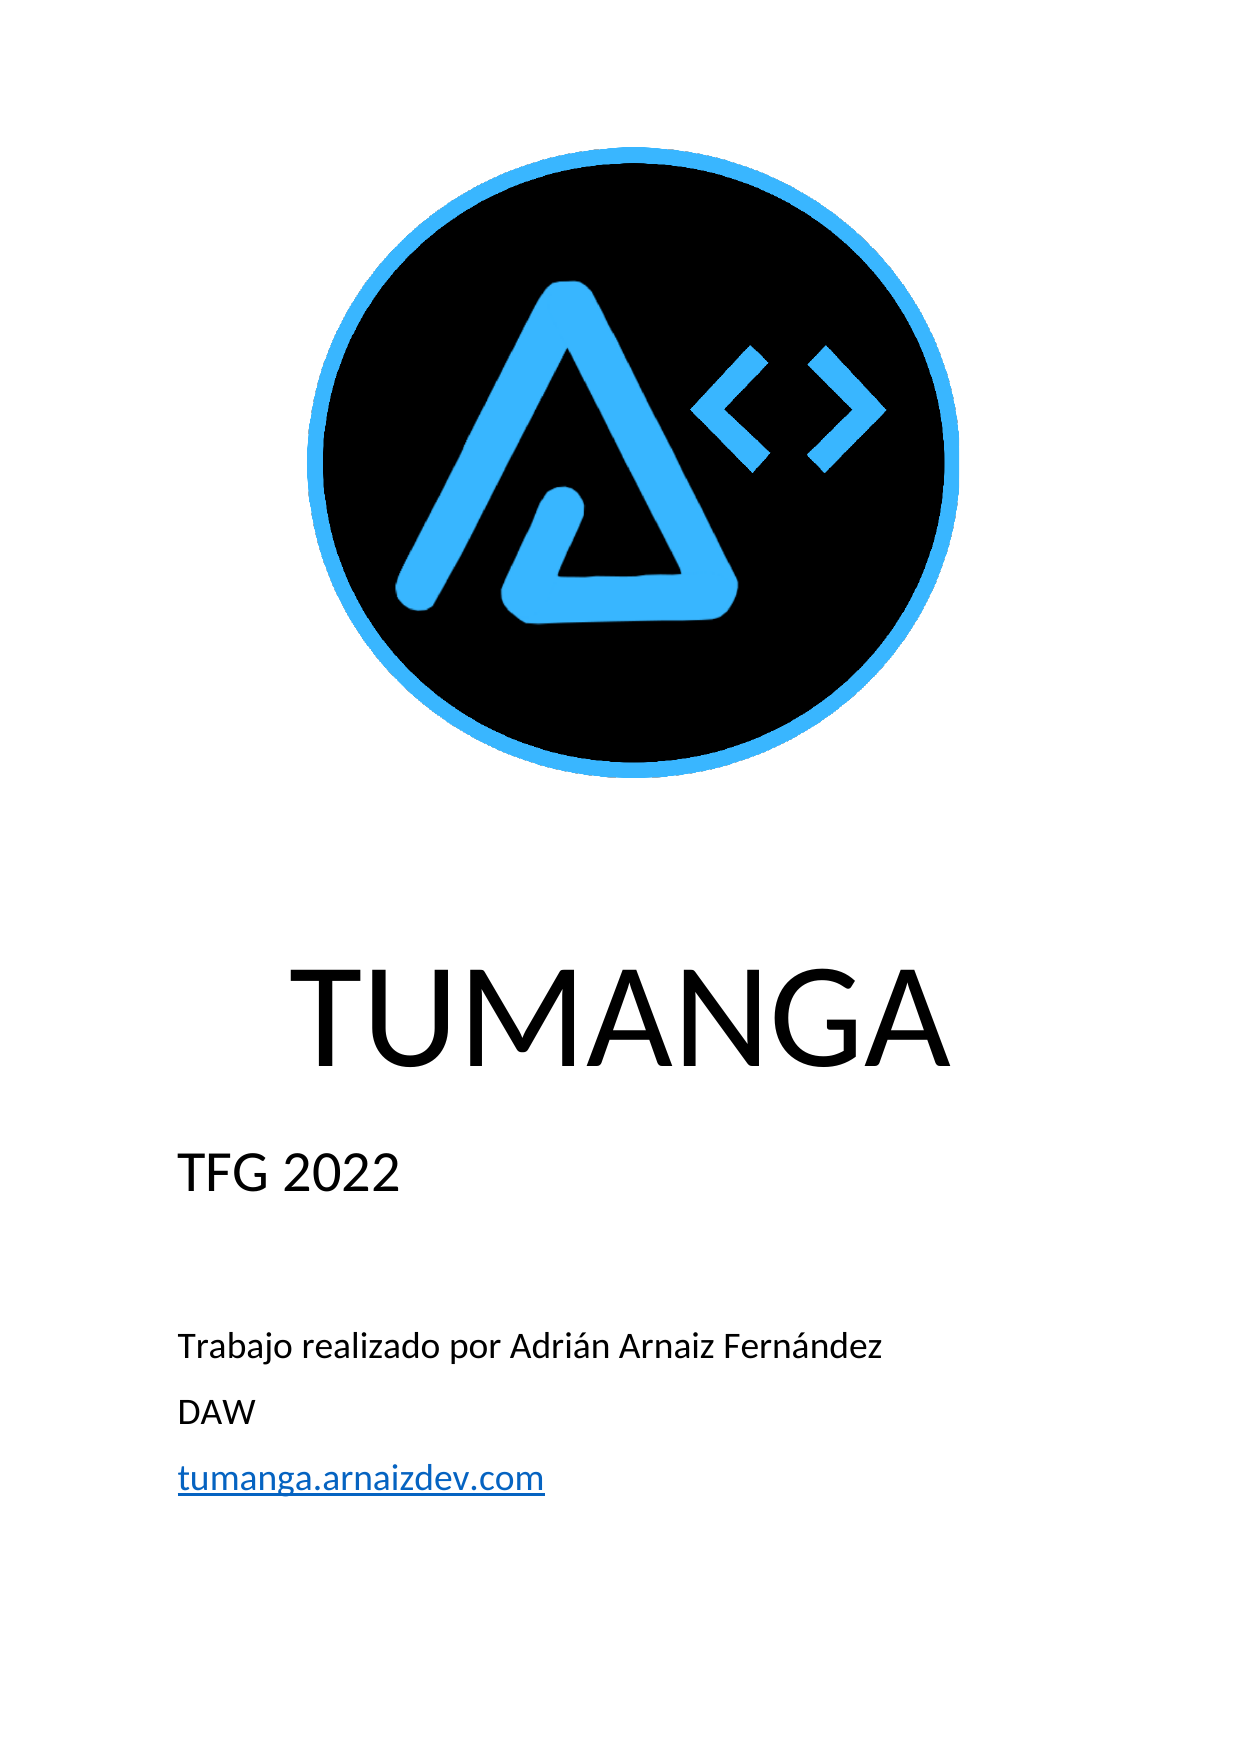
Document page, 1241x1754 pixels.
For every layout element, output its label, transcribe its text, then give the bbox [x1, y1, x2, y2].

picture [281, 147, 960, 778]
text TUMANGA [177, 921, 1063, 1104]
text tumanga.arnaizdev.com [177, 1454, 1063, 1500]
text Trabajo realizado por Adrián Arnaiz Fernández [177, 1322, 1063, 1368]
text TFG 2022 [177, 1135, 1063, 1206]
text DAW [177, 1388, 1063, 1434]
